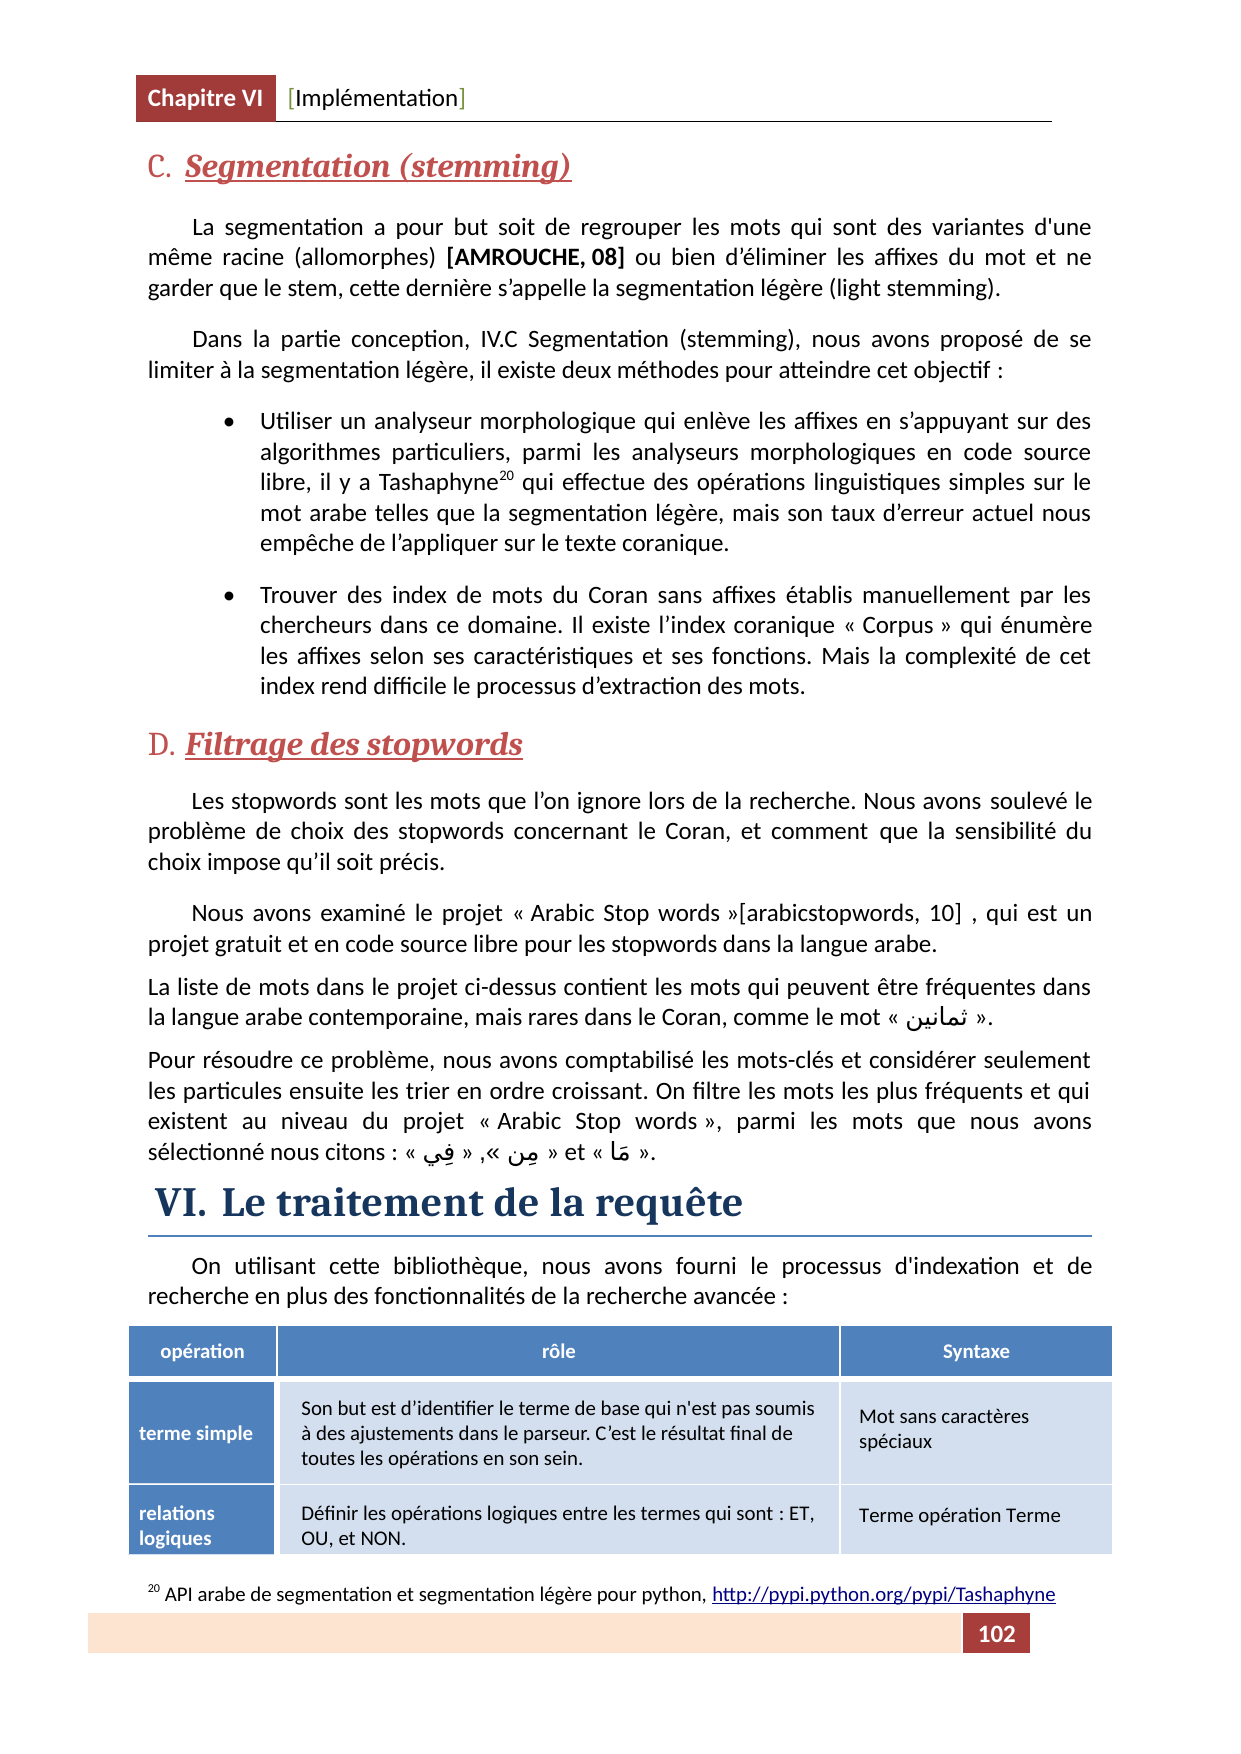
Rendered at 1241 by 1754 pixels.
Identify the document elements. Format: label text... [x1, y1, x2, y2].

text La liste de mots dans le projet ci-dessus contient les mots qui peuvent être fréquentes dans la langue arabe contemporaine, mais rares dans le Coran, comme le mot « ثمانين ». [148, 971, 1092, 1032]
list Trouver des index de mots du Coran sans affixes établis manuellement par les chercheurs dans ce domaine. Il existe l’index coranique « Corpus » qui énumère les affixes selon ses caractéristiques et ses fonctions. Mais la complexité de cet index rend difficile le processus d’extraction des mots. [223, 579, 1092, 701]
text Nous avons examiné le projet « Arabic Stop words », qui est un projet gratuit et en code source libre pour les stopwords dans la langue arabe. [148, 897, 1092, 958]
list Utiliser un analyseur morphologique qui enlève les affixes en s’appuyant sur des algorithmes particuliers, parmi les analyseurs morphologiques en code source libre, il y a Tashaphyne qui effectue des opérations linguistiques simples sur le mot arabe telles que la segmentation légère, mais son taux d’erreur actuel nous empêche de l’appliquer sur le texte coranique. [223, 405, 1092, 558]
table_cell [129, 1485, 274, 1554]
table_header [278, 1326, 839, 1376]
text On utilisant cette bibliothèque, nous avons fourni le processus d'indexation et de recherche en plus des fonctionnalités de la recherche avancée : [687, 1250, 1092, 1311]
text Segmentation (stemming) [148, 148, 1092, 186]
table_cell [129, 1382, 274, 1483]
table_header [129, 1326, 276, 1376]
text Le traitement de la requête [148, 1179, 1092, 1235]
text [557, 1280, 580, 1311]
text Filtrage des stopwords [148, 726, 1092, 764]
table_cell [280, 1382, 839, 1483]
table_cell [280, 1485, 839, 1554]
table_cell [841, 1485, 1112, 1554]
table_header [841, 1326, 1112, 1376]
text Pour résoudre ce problème, nous avons comptabilisé les mots-clés et considérer seulement les particules ensuite les trier en ordre croissant. On filtre les mots les plus fréquents et qui existent au niveau du projet « Arabic Stop words », parmi les mots que nous avons sélectionné nous citons : « مِن », « فِي » et « مَا ». [148, 1044, 1092, 1167]
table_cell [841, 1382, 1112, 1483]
text Dans la partie conception, IV.C Segmentation (stemming), nous avons proposé de se limiter à la segmentation légère, il existe deux méthodes pour atteindre cet objectif : [148, 323, 1092, 384]
text La segmentation a pour but soit de regrouper les mots qui sont des variantes d'une même racine (allomorphes) [AMROUCHE, 08] ou bien d’éliminer les affixes du mot et ne garder que le stem, cette dernière s’appelle la segmentation légère (light stemming). [148, 211, 1092, 303]
text Les stopwords sont les mots que l’on ignore lors de la recherche. Nous avons soulevé le problème de choix des stopwords concernant le Coran, et comment que la sensibilité du choix impose qu’il soit précis. [148, 785, 1092, 877]
